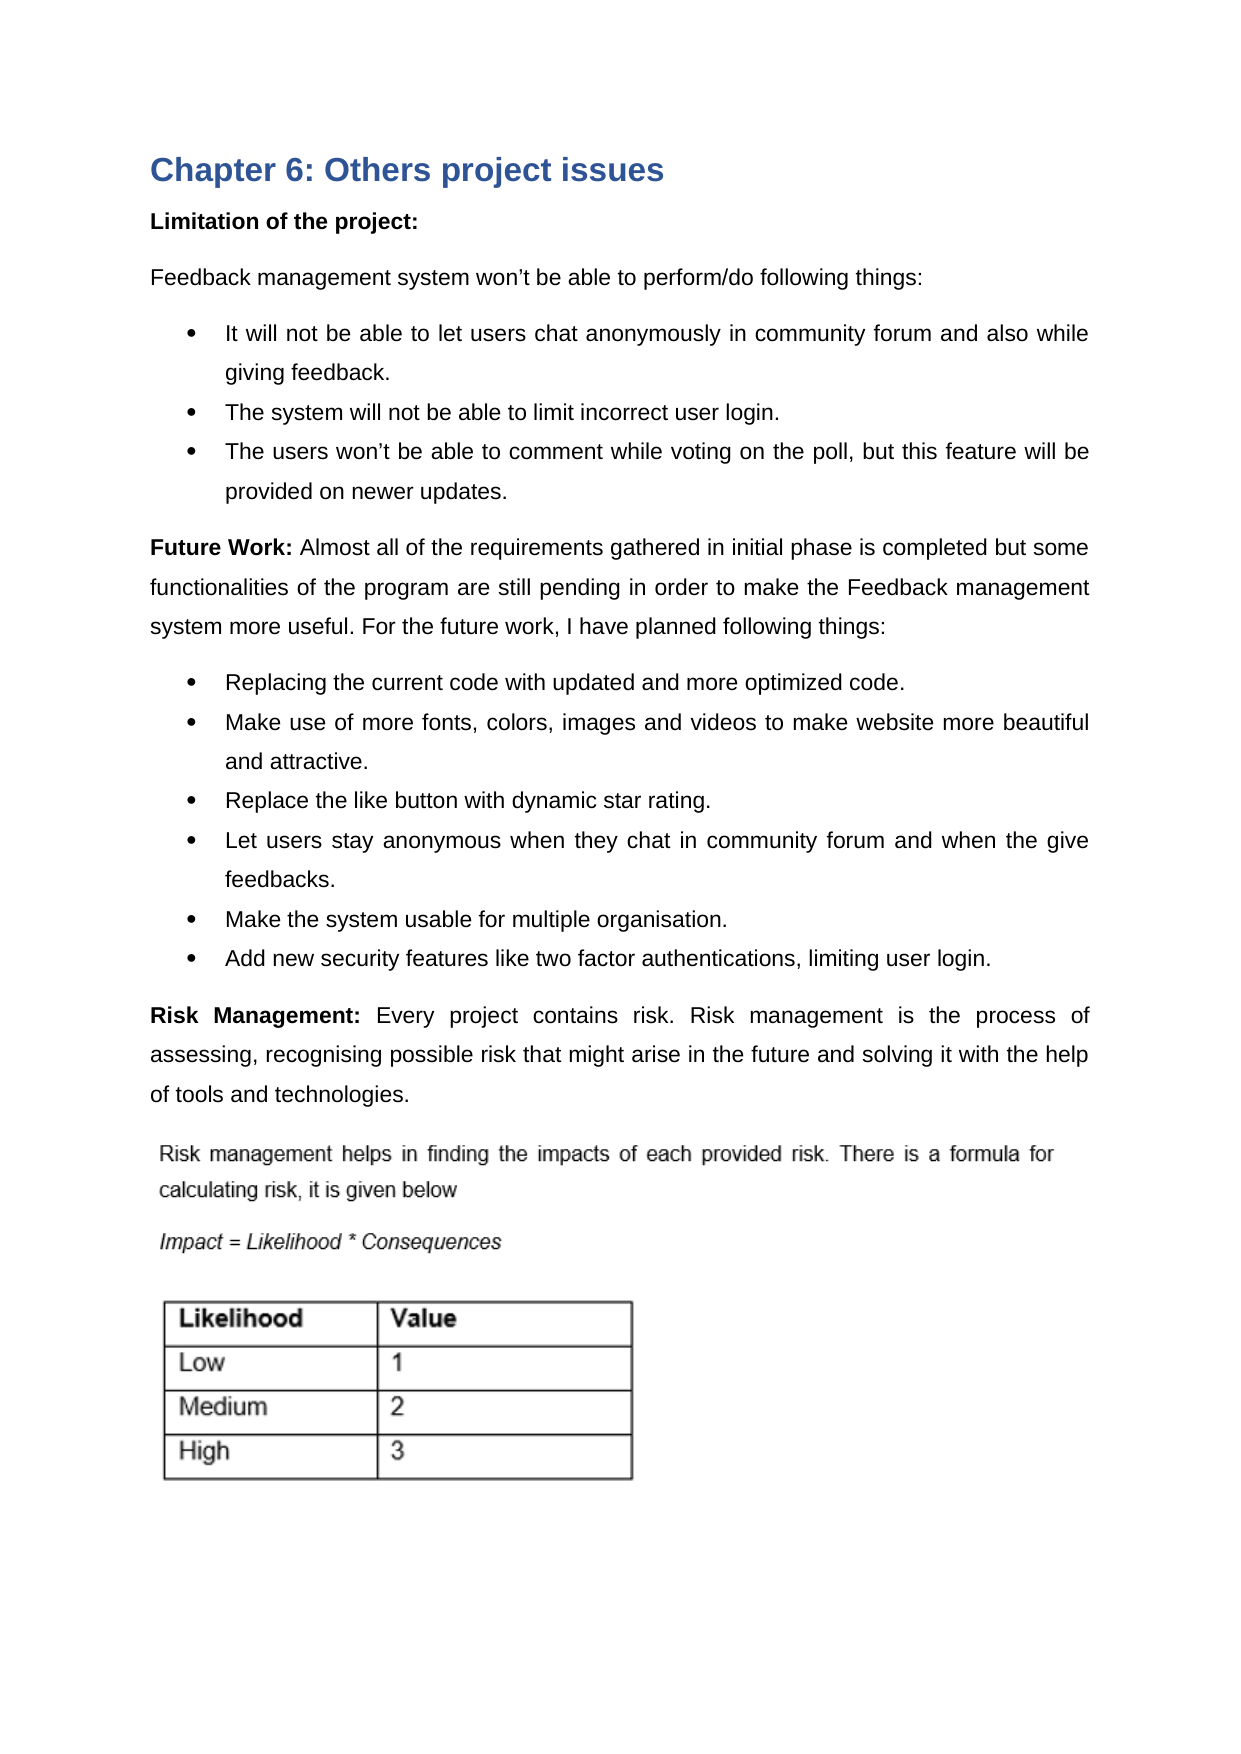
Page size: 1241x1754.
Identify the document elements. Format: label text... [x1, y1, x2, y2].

list Replace the like button with dynamic star rating. [187, 787, 1090, 814]
list The system will not be able to limit incorrect user login. [187, 399, 1090, 425]
list Make the system usable for multiple organisation. [187, 906, 1090, 932]
list Let users stay anonymous when they chat in community forum and when the give feedbacks. [187, 827, 1090, 893]
subtitle Chapter 6: Others project issues [150, 150, 1090, 188]
list It will not be able to let users chat anonymously in community forum and also while giving feedback. [187, 320, 1090, 386]
text Risk Management: Every project contains risk. Risk management is the process of assessing, recognising possible risk that might arise in the future and solving it with the help of tools and technologies. [150, 1002, 1090, 1107]
list Replacing the current code with updated and more optimized code. [187, 669, 1090, 695]
text Limitation of the project: [150, 208, 1090, 234]
list The users won’t be able to comment while voting on the poll, but this feature will be provided on newer updates. [187, 438, 1090, 504]
text Feedback management system won’t be able to perform/do following things: [150, 264, 1090, 290]
picture [150, 1290, 654, 1495]
text Future Work: Almost all of the requirements gathered in initial phase is completed but some functionalities of the program are still pending in order to make the Feedback management system more useful. For the future work, I have planned following things: [150, 534, 1090, 639]
list Make use of more fonts, colors, images and videos to make website more beautiful and attractive. [187, 708, 1090, 774]
picture [150, 1136, 1091, 1260]
list Add new security features like two factor authentications, limiting user login. [187, 945, 1090, 972]
